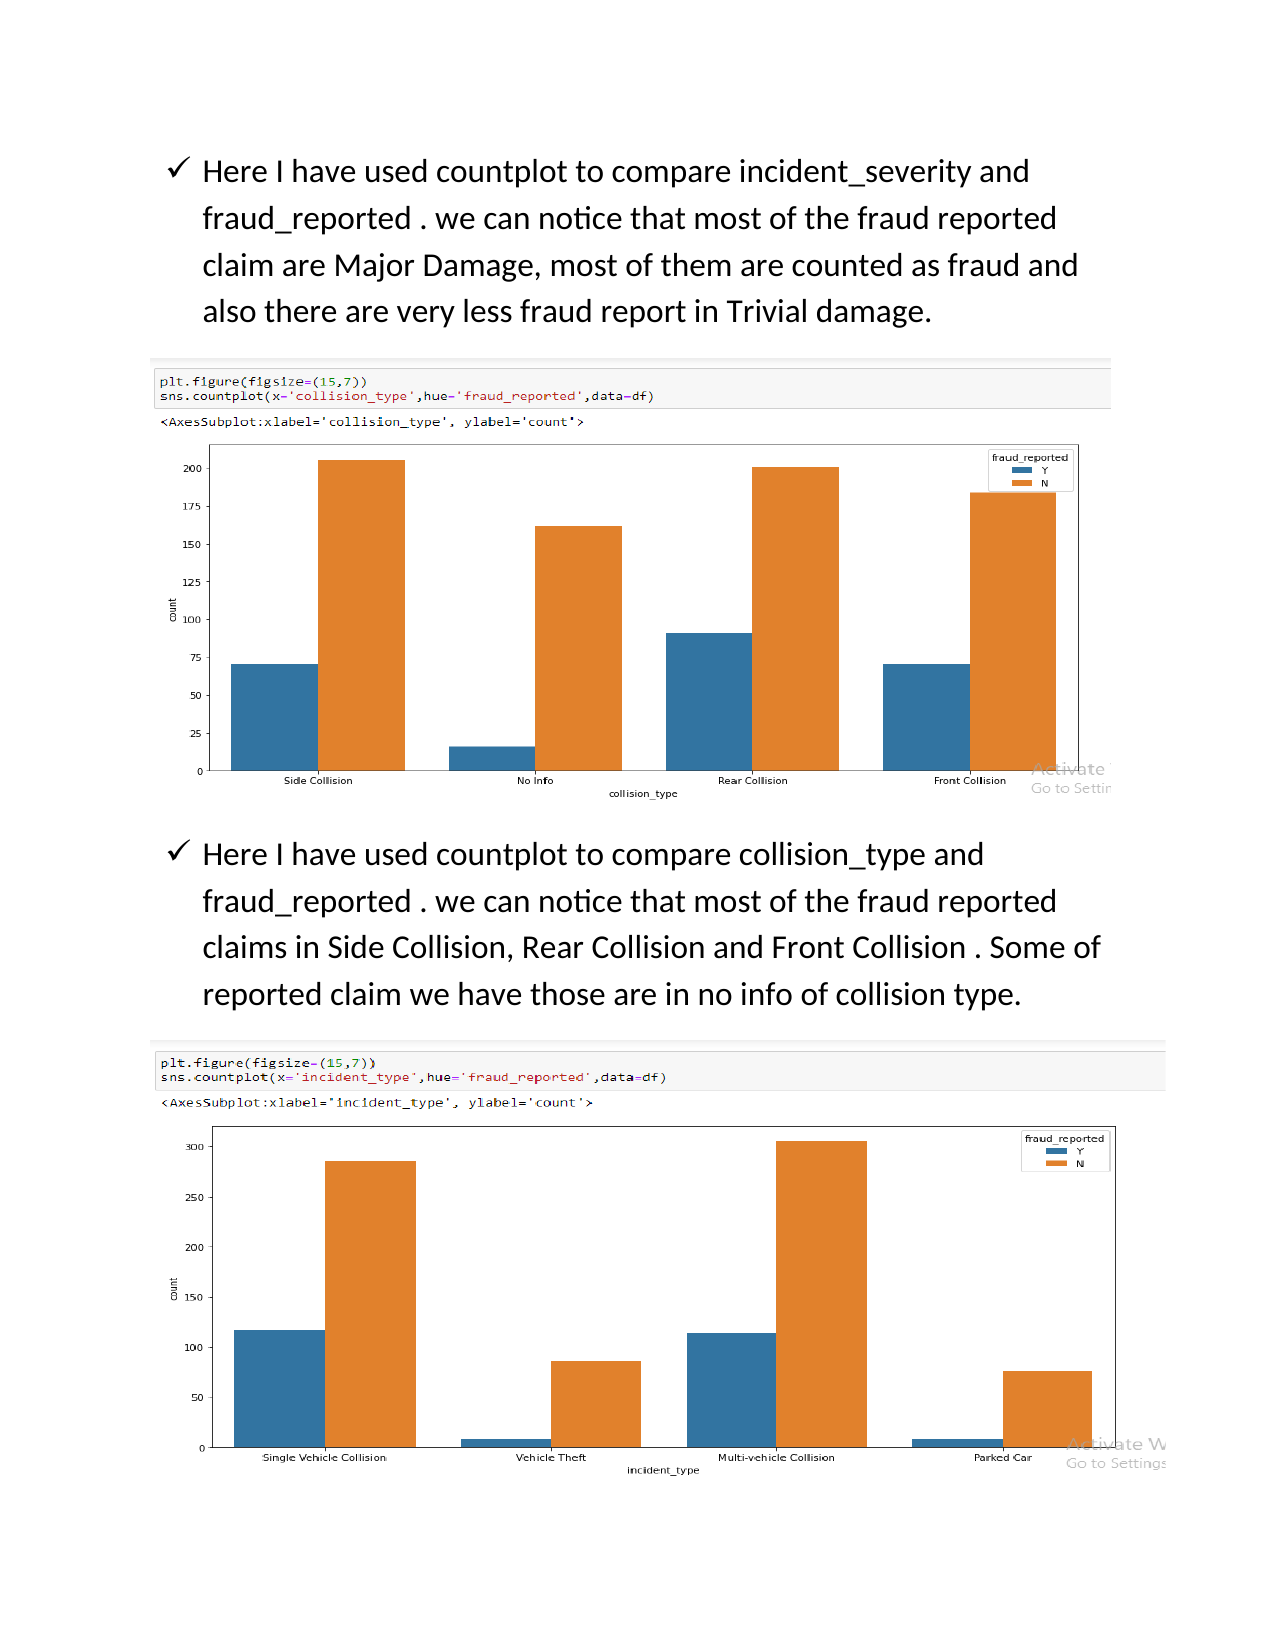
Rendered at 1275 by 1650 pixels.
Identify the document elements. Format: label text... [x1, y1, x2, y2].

picture [150, 1040, 1166, 1493]
list Here I have used countplot to compare incident_severity and fraud_reported . we can notice that most of the fraud reported claim are Major Damage, most of them are counted as fraud and also there are very less fraud report in Trivial damage. [165, 150, 1125, 331]
picture [150, 357, 1111, 808]
list Here I have used countplot to compare collision_type and fraud_reported . we can notice that most of the fraud reported claims in Side Collision, Rear Collision and Front Collision . Some of reported claim we have those are in no info of collision type. [165, 833, 1125, 1014]
